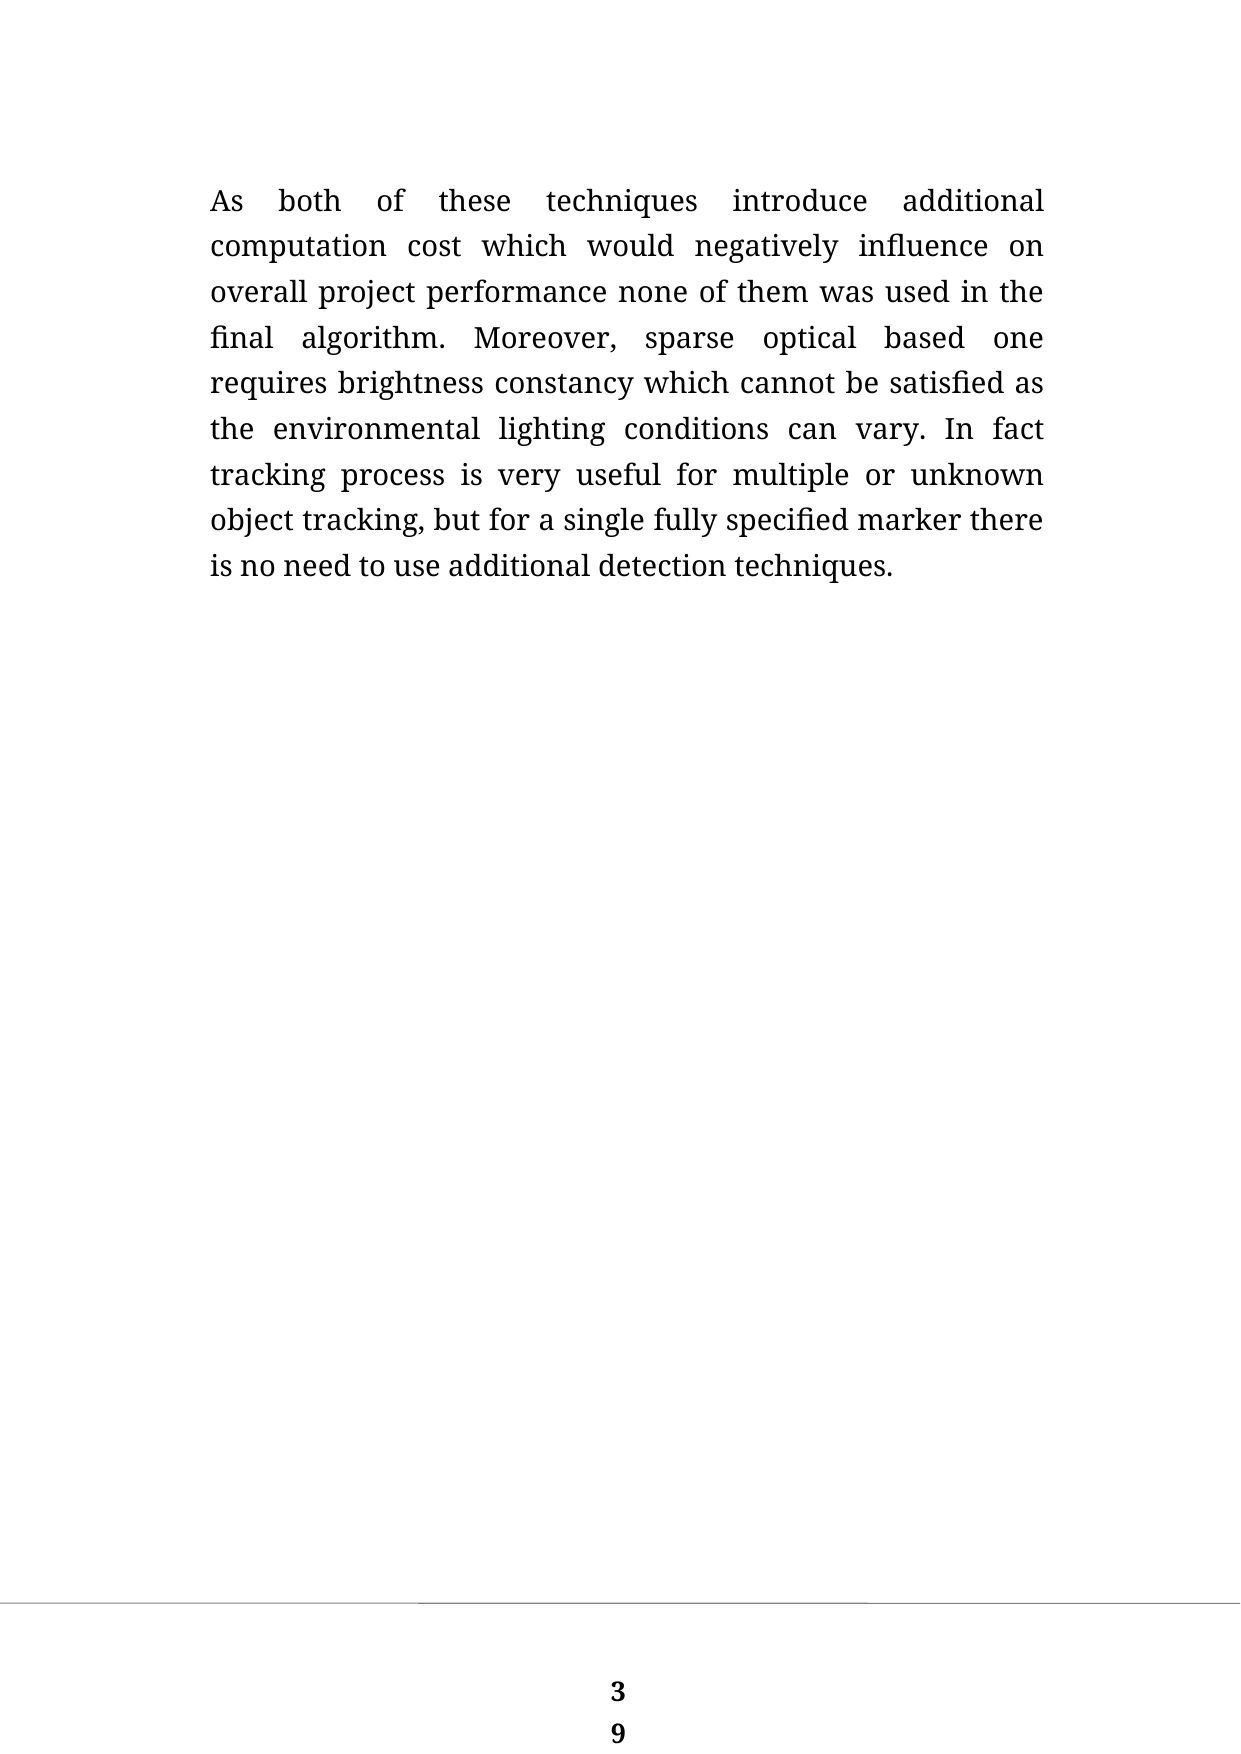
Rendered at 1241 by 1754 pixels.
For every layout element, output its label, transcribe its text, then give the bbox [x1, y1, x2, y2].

text As both of these techniques introduce additional computation cost which would negatively influence on overall project performance none of them was used in the final algorithm. Moreover, sparse optical based one requires brightness constancy which cannot be satisfied as the environmental lighting conditions can vary. In fact tracking process is very useful for multiple or unknown object tracking, but for a single fully specified marker there is no need to use additional detection techniques. [210, 180, 1045, 585]
